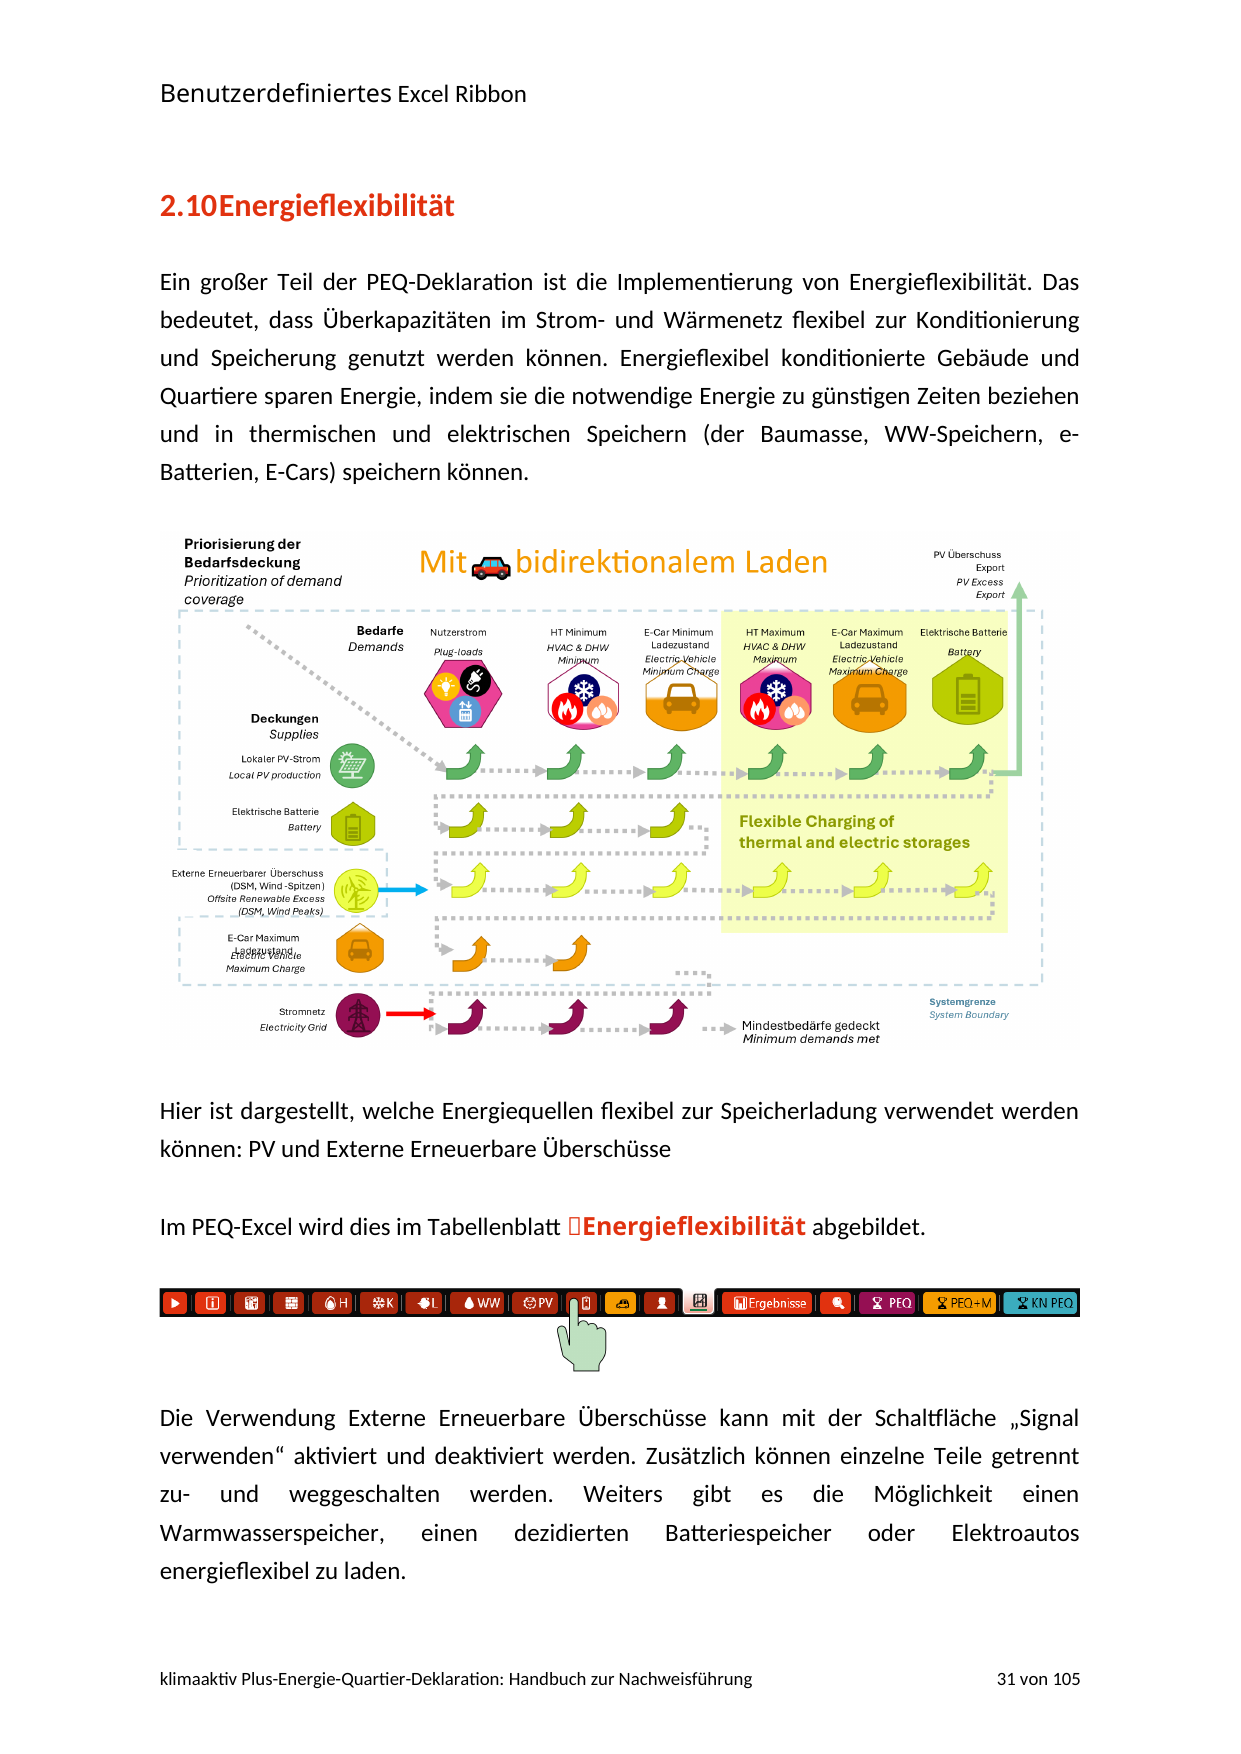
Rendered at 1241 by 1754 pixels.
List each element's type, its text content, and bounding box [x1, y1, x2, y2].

text Energieflexibilität [159, 185, 1081, 224]
text Im PEQ-Excel wird dies im Tabellenblatt 🔋Energieflexibilität abgebildet. [159, 1208, 1081, 1243]
text Ein großer Teil der PEQ-Deklaration ist die Implementierung von Energieflexibilität. Das bedeutet, dass Überkapazitäten im Strom- und Wärmenetz flexibel zur Konditionierung und Speicherung genutzt werden können. Energieflexibel konditionierte Gebäude und Quartiere sparen Energie, indem sie die notwendige Energie zu günstigen Zeiten beziehen und in thermischen und elektrischen Speichern (der Baumasse, WW-Speichern, e-Batterien, E-Cars) speichern können. [159, 266, 1081, 487]
text Hier ist dargestellt, welche Energiequellen flexibel zur Speicherladung verwendet werden können: PV und Externe Erneuerbare Überschüsse [159, 1095, 1081, 1163]
picture [159, 531, 1080, 1050]
picture [159, 1288, 1080, 1376]
text Die Verwendung Externe Erneuerbare Überschüsse kann mit der Schaltfläche „Signal verwenden“ aktiviert und deaktiviert werden. Zusätzlich können einzelne Teile getrennt zu- und weggeschalten werden. Weiters gibt es die Möglichkeit einen Warmwasserspeicher, einen dezidierten Batteriespeicher oder Elektroautos energieflexibel zu laden. [159, 1402, 1081, 1585]
